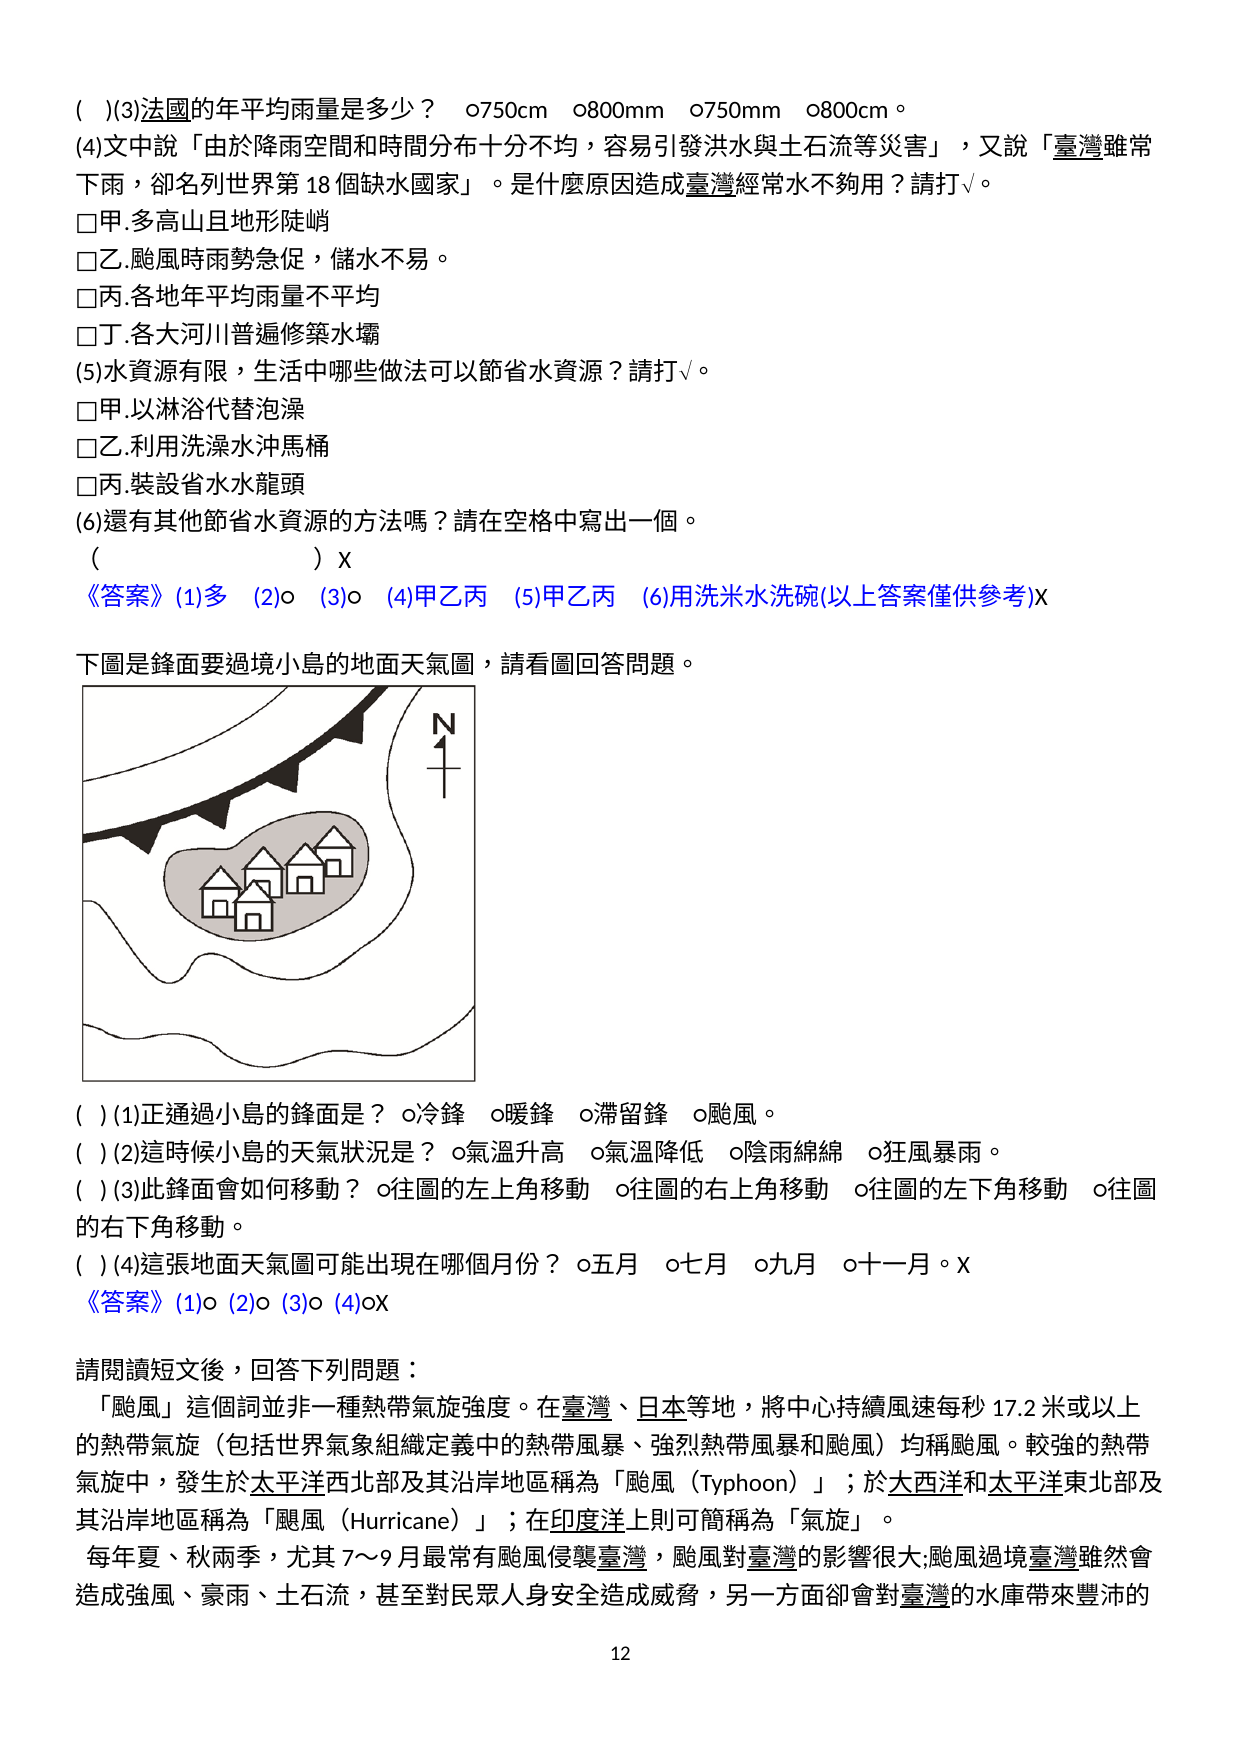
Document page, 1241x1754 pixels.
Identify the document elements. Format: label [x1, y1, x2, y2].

picture [75, 681, 479, 1085]
